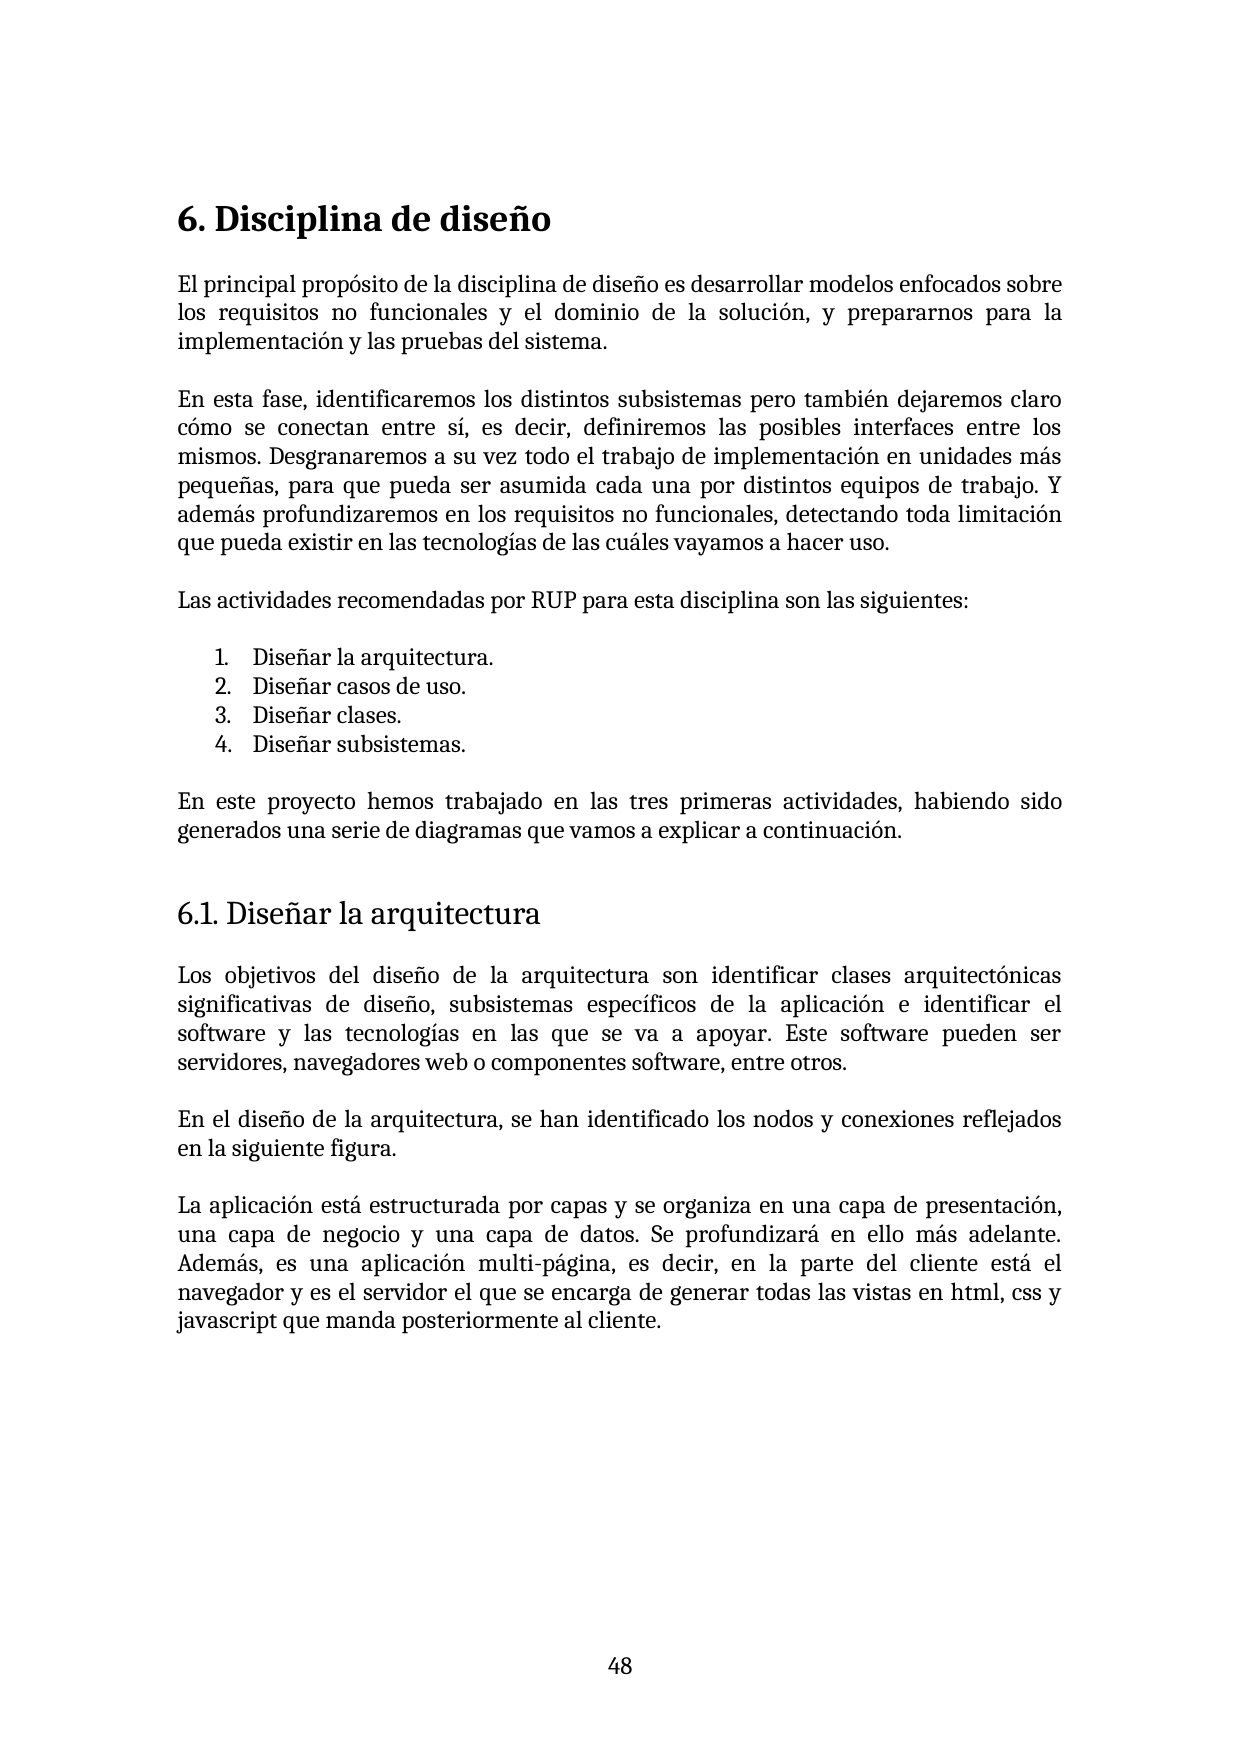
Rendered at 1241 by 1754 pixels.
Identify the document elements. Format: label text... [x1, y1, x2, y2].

text La aplicación está estructurada por capas y se organiza en una capa de presentación, una capa de negocio y una capa de datos. Se profundizará en ello más adelante. Además, es una aplicación multi-página, es decir, en la parte del cliente está el navegador y es el servidor el que se encarga de generar todas las vistas en html, css y javascript que manda posteriormente al cliente. [177, 1191, 1063, 1335]
subtitle 6. Disciplina de diseño [177, 198, 1063, 241]
text El principal propósito de la disciplina de diseño es desarrollar modelos enfocados sobre los requisitos no funcionales y el dominio de la solución, y prepararnos para la implementación y las pruebas del sistema. [177, 269, 1063, 356]
text Las actividades recomendadas por RUP para esta disciplina son las siguientes: [177, 586, 1063, 614]
text En esta fase, identificaremos los distintos subsistemas pero también dejaremos claro cómo se conectan entre sí, es decir, definiremos las posibles interfaces entre los mismos. Desgranaremos a su vez todo el trabajo de implementación en unidades más pequeñas, para que pueda ser asumida cada una por distintos equipos de trabajo. Y además profundizaremos en los requisitos no funcionales, detectando toda limitación que pueda existir en las tecnologías de las cuáles vayamos a hacer uso. [177, 384, 1063, 557]
list Diseñar la arquitectura. [215, 643, 1063, 672]
list Diseñar clases. [215, 701, 1063, 729]
text En este proyecto hemos trabajado en las tres primeras actividades, habiendo sido generados una serie de diagramas que vamos a explicar a continuación. [177, 787, 1063, 844]
subtitle 6.1. Diseñar la arquitectura [177, 894, 1063, 932]
list Diseñar subsistemas. [215, 729, 1063, 758]
list Diseñar casos de uso. [215, 672, 1063, 701]
text En el diseño de la arquitectura, se han identificado los nodos y conexiones reflejados en la siguiente figura. [177, 1105, 1063, 1162]
text Los objetivos del diseño de la arquitectura son identificar clases arquitectónicas significativas de diseño, subsistemas específicos de la aplicación e identificar el software y las tecnologías en las que se va a apoyar. Este software pueden ser servidores, navegadores web o componentes software, entre otros. [177, 961, 1063, 1076]
